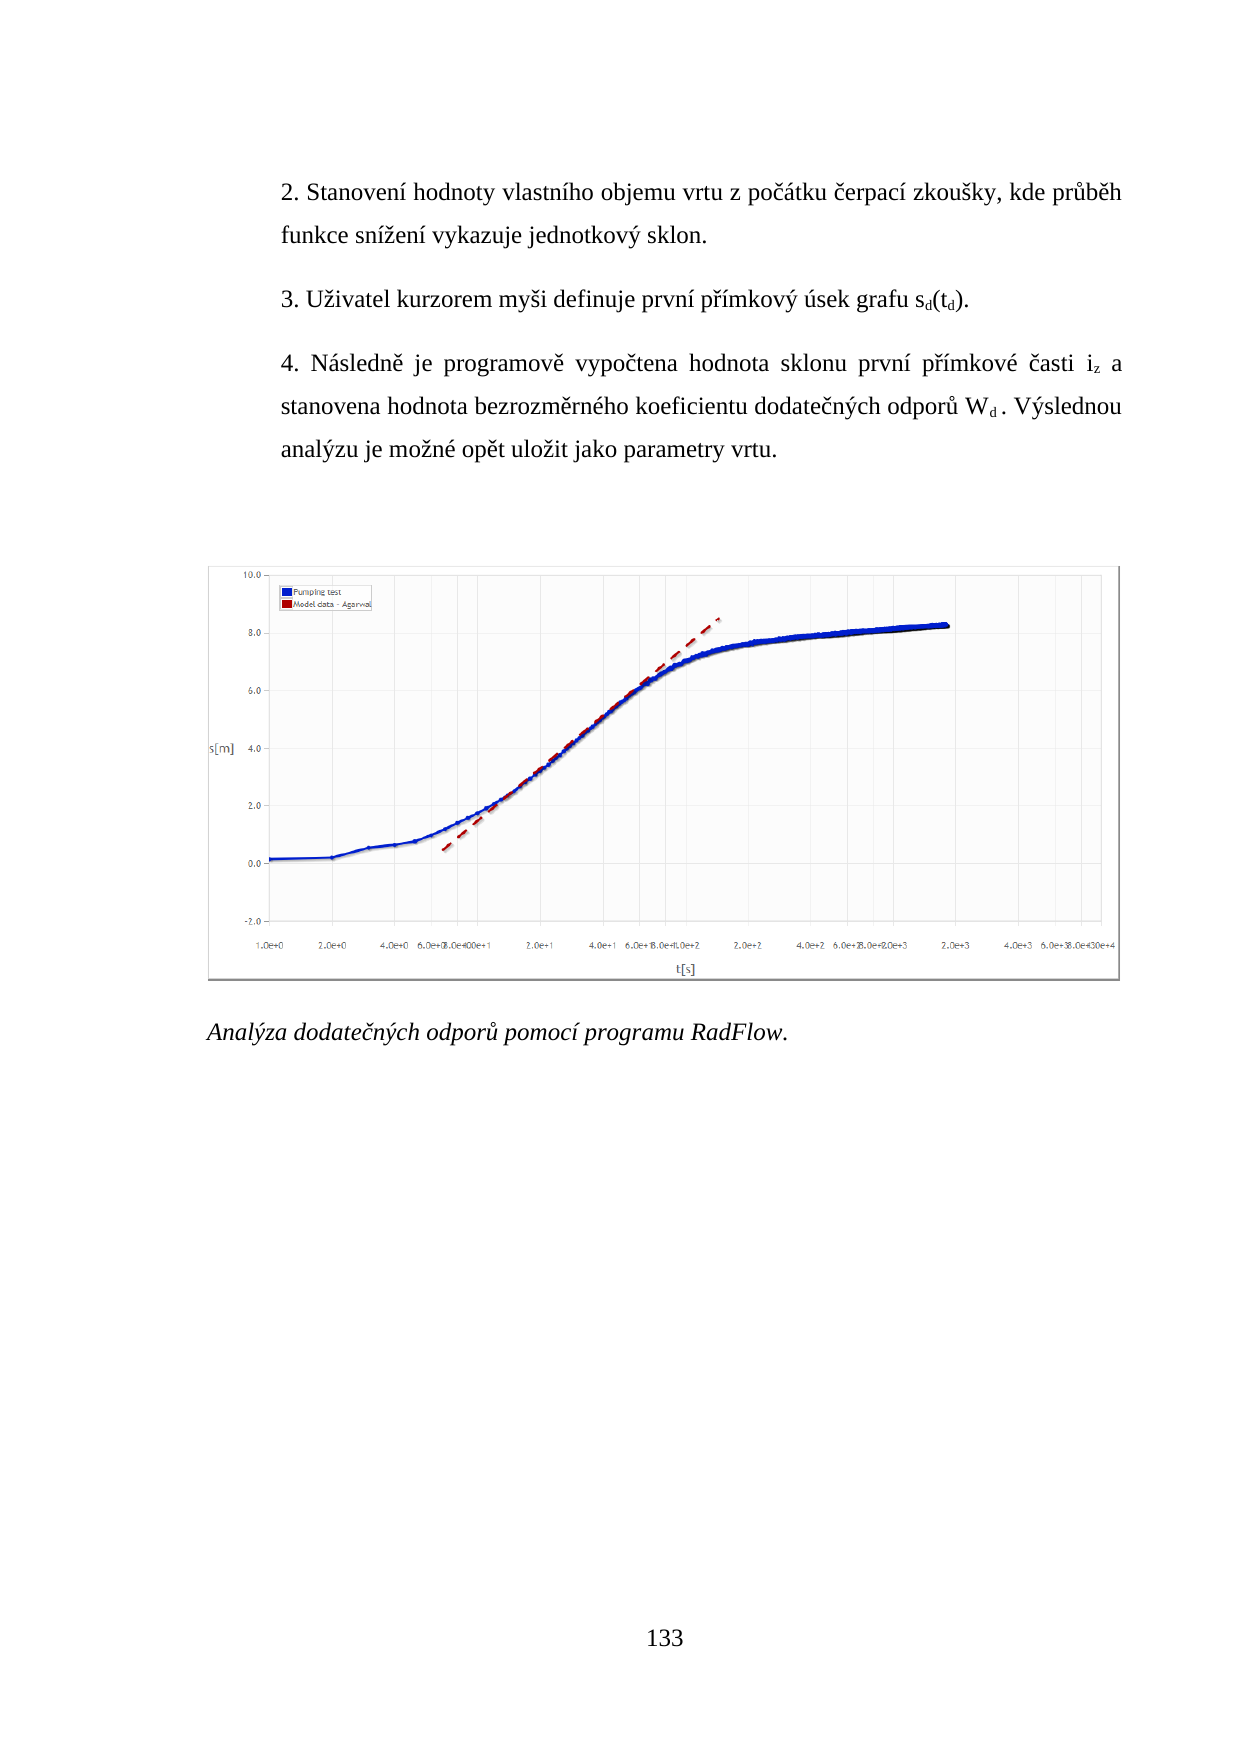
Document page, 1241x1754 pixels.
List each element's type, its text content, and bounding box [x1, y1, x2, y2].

picture [206, 562, 1123, 982]
text Analýza dodatečných odporů pomocí programu RadFlow. [207, 1017, 1122, 1046]
text 2. Stanovení hodnoty vlastního objemu vrtu z počátku čerpací zkoušky, kde průběh funkce snížení vykazuje jednotkový sklon. [281, 177, 1122, 249]
text 3. Uživatel kurzorem myši definuje první přímkový úsek grafu sd(td). [281, 284, 1122, 313]
text 4. Následně je programově vypočtena hodnota sklonu první přímkové časti iz a stanovena hodnota bezrozměrného koeficientu dodatečných odporů Wd . Výslednou analýzu je možné opět uložit jako parametry vrtu. [281, 348, 1122, 463]
